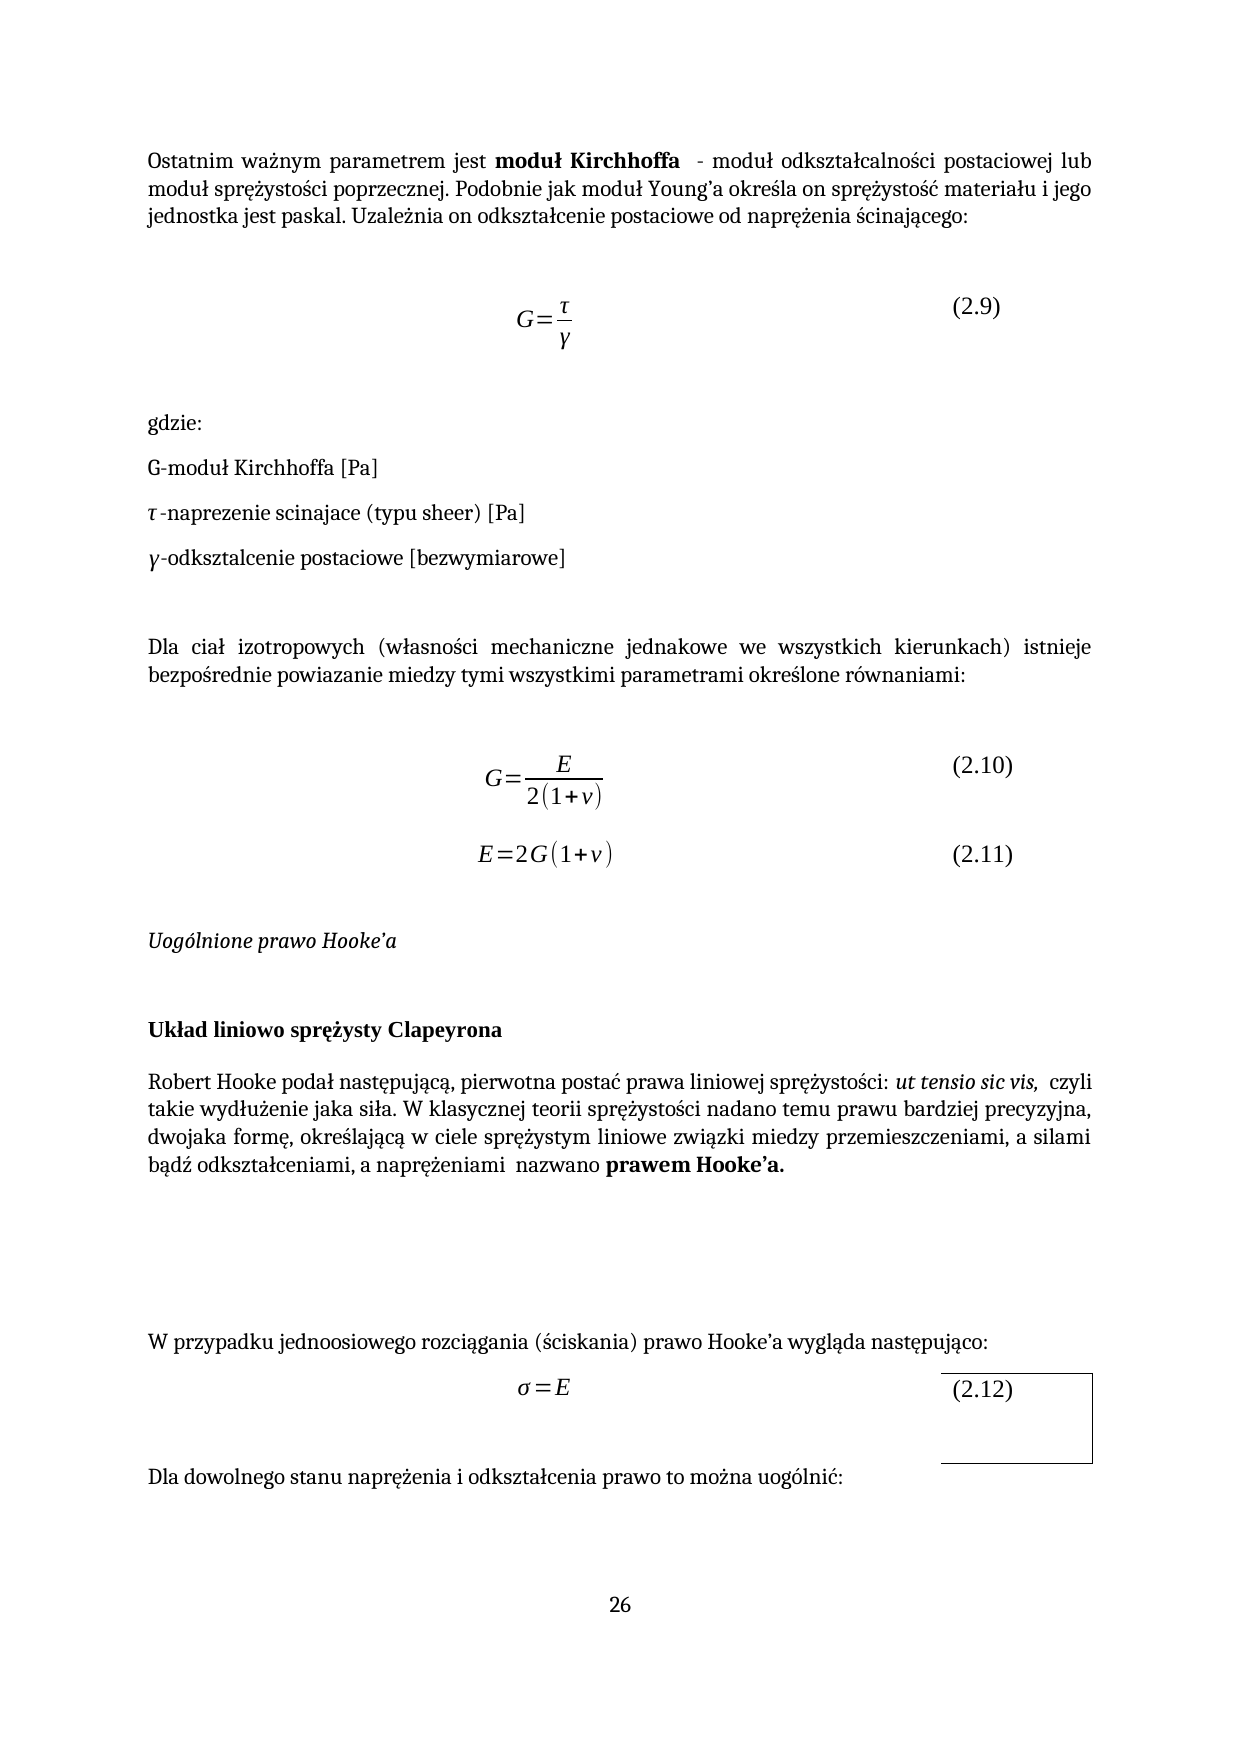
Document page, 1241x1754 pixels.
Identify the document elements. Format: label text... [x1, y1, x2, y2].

text Ostatnim ważnym parametrem jest moduł Kirchhoffa - moduł odkształcalności postaciowej lub moduł sprężystości poprzecznej. Podobnie jak moduł Young’a określa on sprężystość materiału i jego jednostka jest paskal. Uzależnia on odkształcenie postaciowe od naprężenia ścinającego: [148, 148, 1092, 229]
text Układ liniowo sprężysty Clapeyrona [148, 1016, 1092, 1042]
text Uogólnione prawo Hooke’a [148, 927, 1092, 954]
table_header [148, 1373, 941, 1462]
text Dla ciał izotropowych (własności mechaniczne jednakowe we wszystkich kierunkach) istnieje bezpośrednie powiazanie miedzy tymi wszystkimi parametrami określone równaniami: [148, 634, 1092, 688]
table_cell (2.11) [941, 839, 1092, 927]
text -naprezenie scinajace (typu sheer) [Pa] [148, 499, 1092, 526]
text W przypadku jednoosiowego rozciągania (ściskania) prawo Hooke’a wygląda następująco: [148, 1328, 1092, 1355]
text -odksztalcenie postaciowe [bezwymiarowe] [148, 544, 1092, 572]
table_cell [148, 839, 941, 927]
table_header (2.10) [941, 750, 1092, 839]
text gdzie: [148, 410, 1092, 436]
table_header [148, 750, 941, 839]
table_header [148, 291, 941, 410]
table_header (2.9) [941, 291, 1092, 410]
text G-moduł Kirchhoffa [Pa] [148, 454, 1092, 481]
table_header (2.12) [941, 1374, 1092, 1462]
text Robert Hooke podał następującą, pierwotna postać prawa liniowej sprężystości: ut tensio sic vis, czyli takie wydłużenie jaka siła. W klasycznej teorii sprężystości nadano temu prawu bardziej precyzyjna, dwojaka formę, określającą w ciele sprężystym liniowe związki miedzy przemieszczeniami, a silami bądź odkształceniami, a naprężeniami nazwano prawem Hooke’a. [148, 1069, 1092, 1178]
text Dla dowolnego stanu naprężenia i odkształcenia prawo to można uogólnić: [148, 1463, 1092, 1490]
